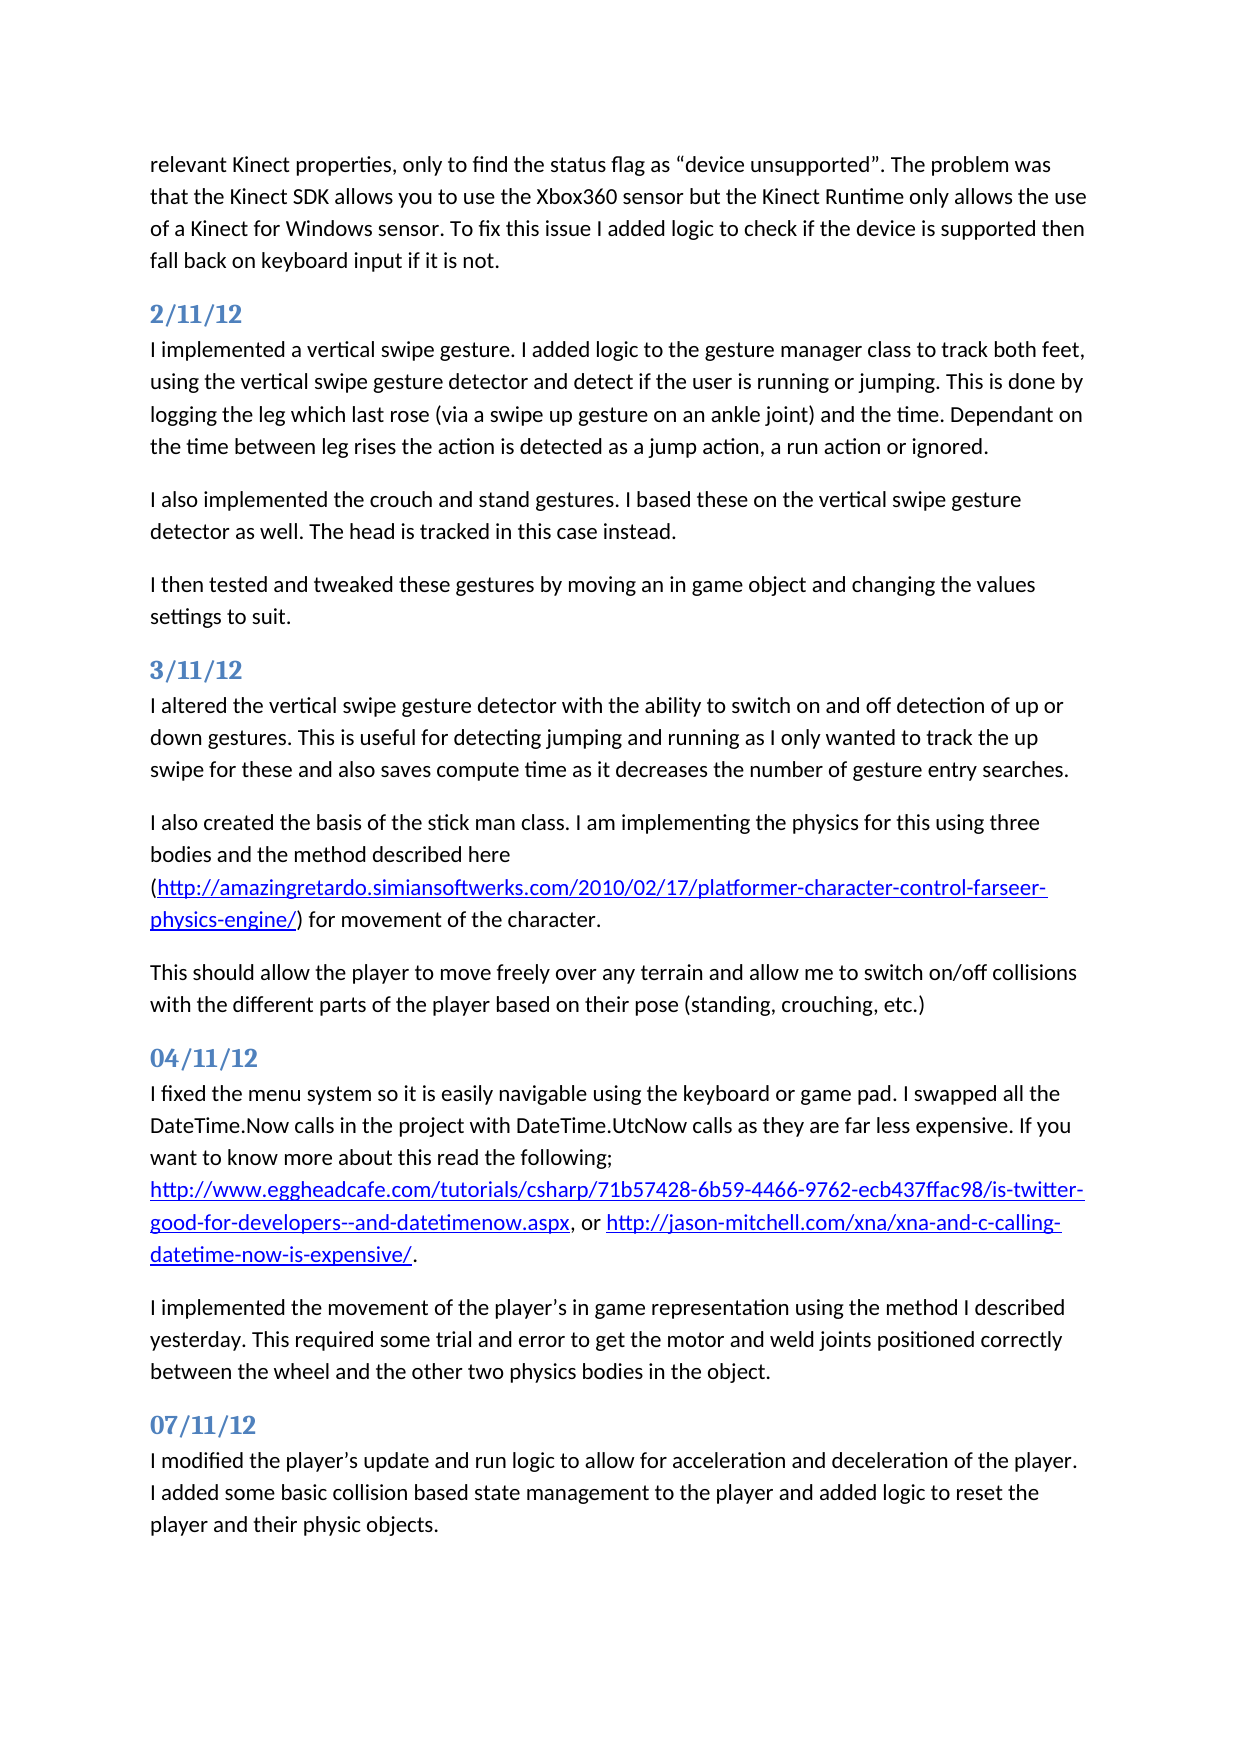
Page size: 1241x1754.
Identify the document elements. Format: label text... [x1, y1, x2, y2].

subtitle 2/11/12 [150, 299, 1090, 331]
text I also implemented the crouch and stand gestures. I based these on the vertical swipe gesture detector as well. The head is tracked in this case instead. [150, 485, 1090, 545]
text I implemented a vertical swipe gesture. I added logic to the gesture manager class to track both feet, using the vertical swipe gesture detector and detect if the user is running or jumping. This is done by logging the leg which last rose (via a swipe up gesture on an ankle joint) and the time. Dependant on the time between leg rises the action is detected as a jump action, a run action or ignored. [150, 335, 1090, 460]
subtitle 04/11/12 [150, 1043, 1090, 1074]
text I altered the vertical swipe gesture detector with the ability to switch on and off detection of up or down gestures. This is useful for detecting jumping and running as I only wanted to track the up swipe for these and also saves compute time as it decreases the number of gesture entry searches. [150, 691, 1090, 783]
text This should allow the player to move freely over any terrain and allow me to switch on/off collisions with the different parts of the player based on their pose (standing, crouching, etc.) [150, 958, 1090, 1018]
subtitle 07/11/12 [150, 1410, 1090, 1441]
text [150, 150, 1090, 274]
text I implemented the movement of the player’s in game representation using the method I described yesterday. This required some trial and error to get the motor and weld joints positioned correctly between the wheel and the other two physics bodies in the object. [150, 1293, 1090, 1385]
text I modified the player’s update and run logic to allow for acceleration and deceleration of the player. I added some basic collision based state management to the player and added logic to reset the player and their physic objects. [150, 1446, 1090, 1538]
subtitle 3/11/12 [150, 655, 1090, 686]
text I also created the basis of the stick man class. I am implementing the physics for this using three bodies and the method described here (http://amazingretardo.simiansoftwerks.com/2010/02/17/platformer-character-control-farseer-physics-engine/) for movement of the character. [150, 808, 1090, 933]
text I then tested and tweaked these gestures by moving an in game object and changing the values settings to suit. [150, 570, 1090, 630]
text I fixed the menu system so it is easily navigable using the keyboard or game pad. I swapped all the DateTime.Now calls in the project with DateTime.UtcNow calls as they are far less expensive. If you want to know more about this read the following; http://www.eggheadcafe.com/tutorials/csharp/71b57428-6b59-4466-9762-ecb437ffac98/is-twitter-good-for-developers--and-datetimenow.aspx, or http://jason-mitchell.com/xna/xna-and-c-calling-datetime-now-is-expensive/. [150, 1079, 1090, 1268]
